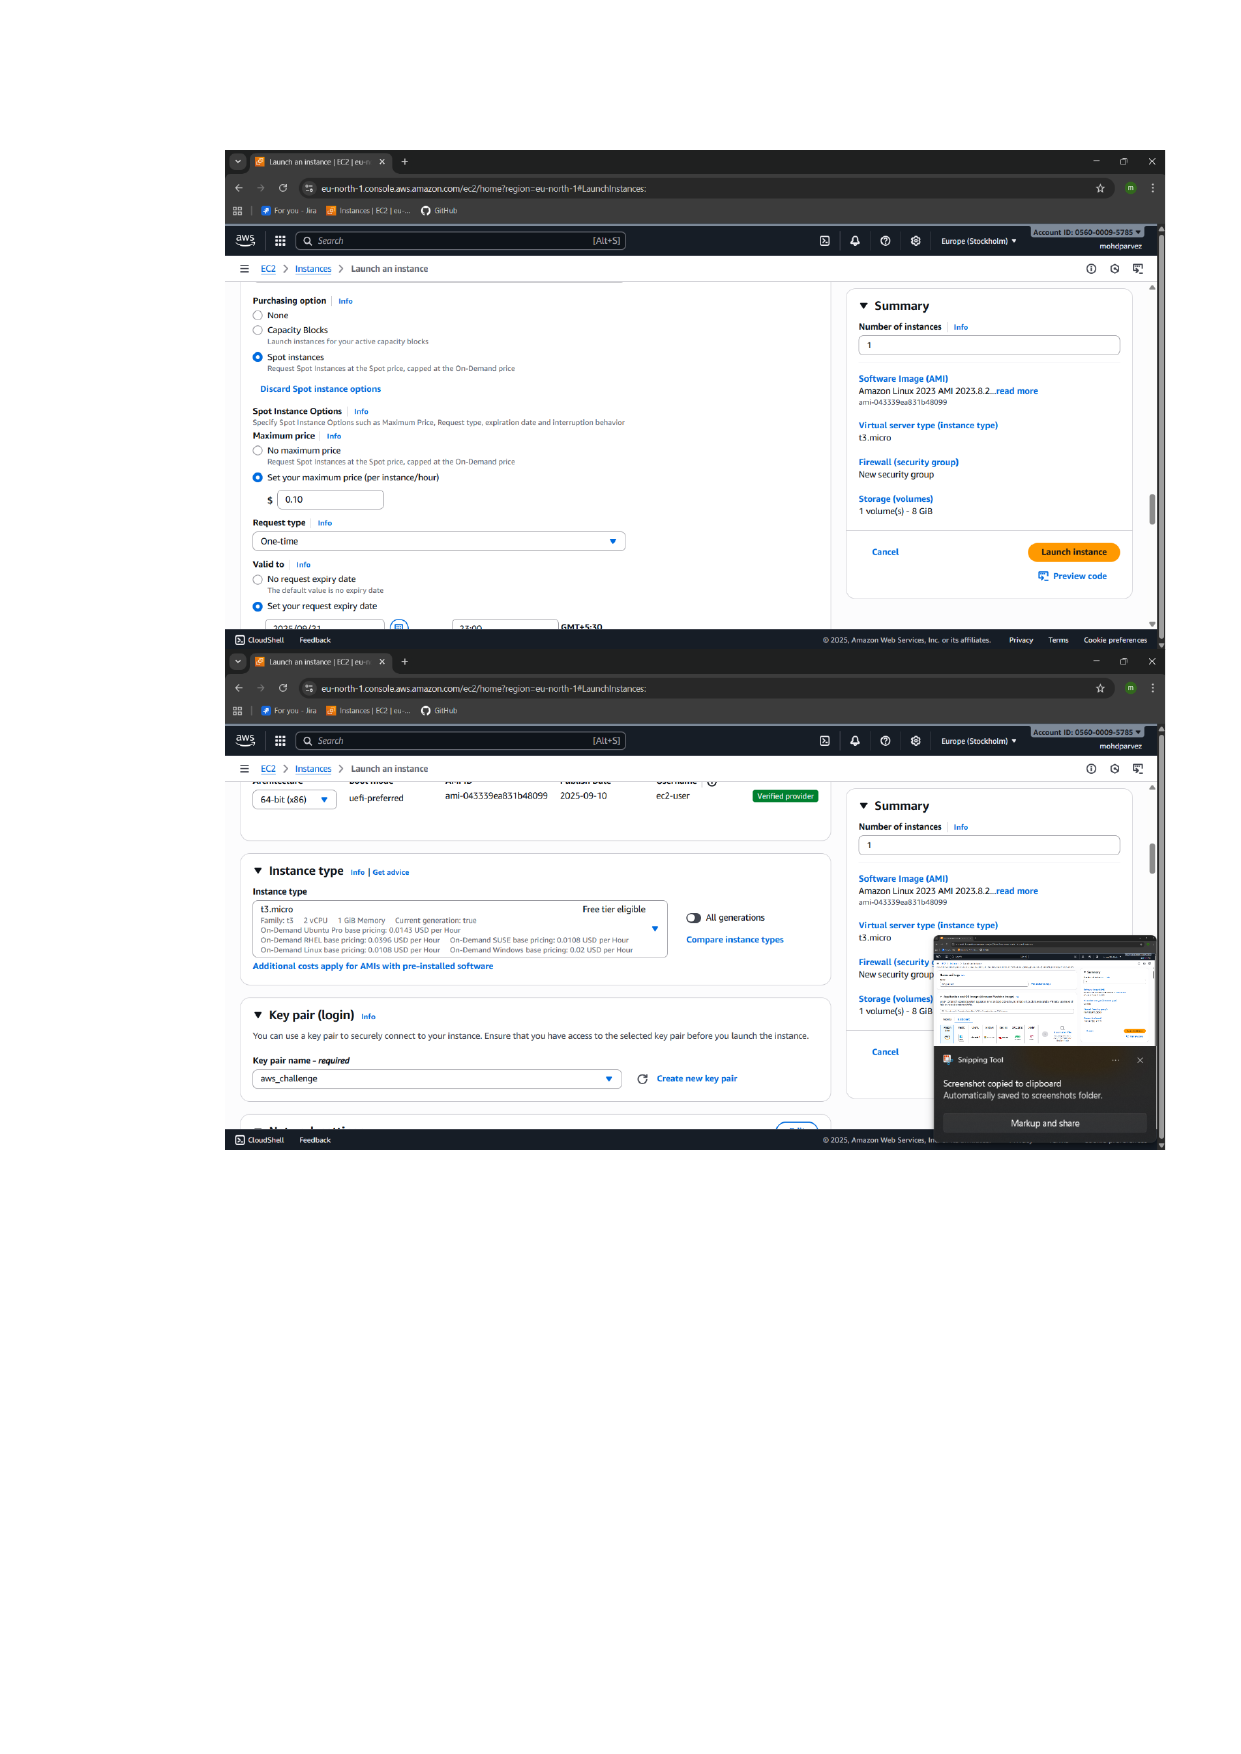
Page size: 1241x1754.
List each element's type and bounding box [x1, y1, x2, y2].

picture [225, 150, 1166, 1150]
